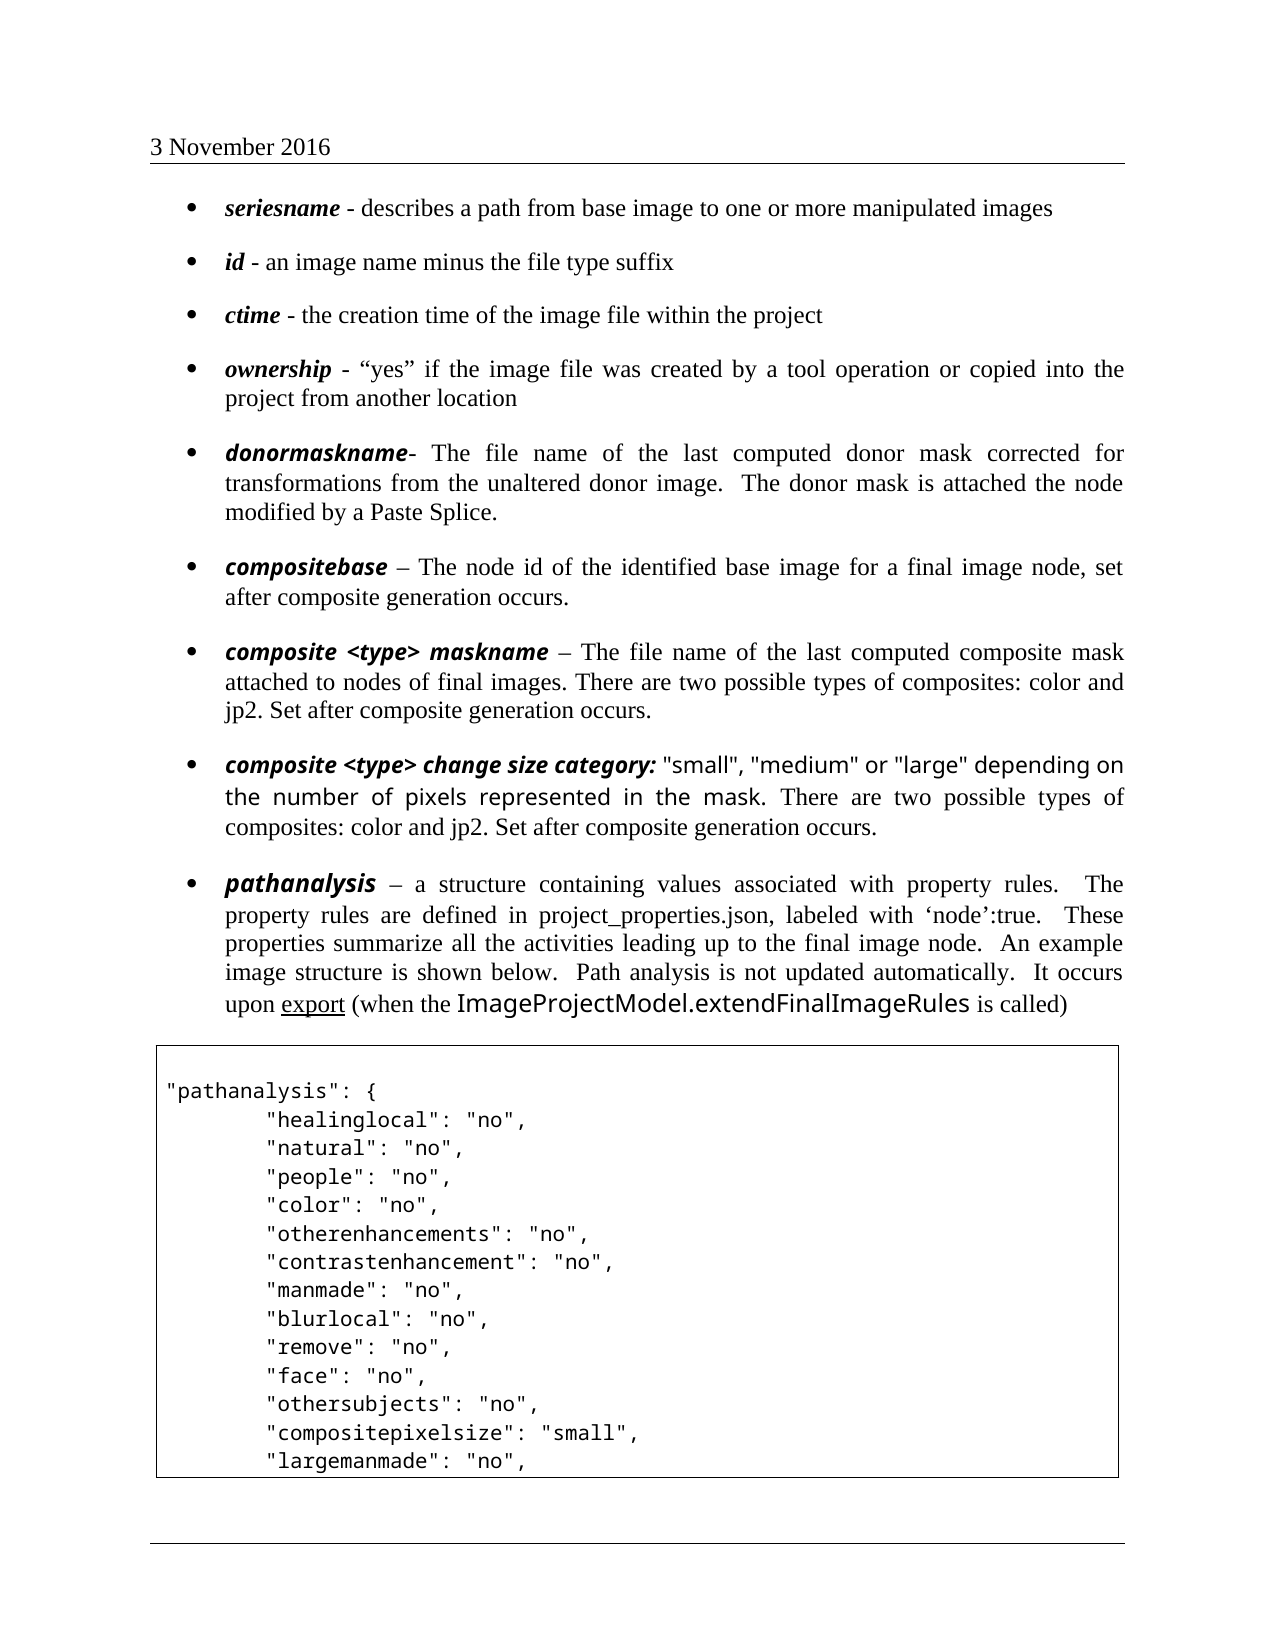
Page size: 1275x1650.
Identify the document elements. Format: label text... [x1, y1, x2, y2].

text "pathanalysis": { [157, 1073, 1118, 1102]
text "blurlocal": "no", [157, 1301, 1118, 1329]
list compositebase – The node id of the identified base image for a final image node, set after composite generation occurs. [187, 551, 1125, 611]
list composite <type> change size category: "small", "medium" or "large" depending on the number of pixels represented in the mask. There are two possible types of composites: color and jp2. Set after composite generation occurs. [187, 749, 1125, 841]
list seriesname - describes a path from base image to one or more manipulated images [187, 193, 1125, 222]
text "color": "no", [157, 1187, 1118, 1216]
list donormaskname- The file name of the last computed donor mask corrected for transformations from the unaltered donor image. The donor mask is attached the node modified by a Paste Splice. [187, 437, 1125, 526]
text "healinglocal": "no", [157, 1102, 1118, 1130]
list ctime - the creation time of the image file within the project [187, 301, 1125, 329]
list composite <type> maskname – The file name of the last computed composite mask attached to nodes of final images. There are two possible types of composites: color and jp2. Set after composite generation occurs. [187, 636, 1125, 724]
list id - an image name minus the file type suffix [187, 247, 1125, 276]
list ownership - “yes” if the image file was created by a tool operation or copied into the project from another location [187, 354, 1125, 412]
text "people": "no", [157, 1159, 1118, 1187]
text "otherenhancements": "no", [157, 1216, 1118, 1244]
text "natural": "no", [157, 1130, 1118, 1159]
text "face": "no", [157, 1358, 1118, 1386]
text "compositepixelsize": "small", [157, 1415, 1118, 1443]
text "contrastenhancement": "no", [157, 1244, 1118, 1272]
list pathanalysis – a structure containing values associated with property rules. The property rules are defined in project_properties.json, labeled with ‘node’:true. These properties summarize all the activities leading up to the final image node. An example image structure is shown below. Path analysis is not updated automatically. It occurs upon export (when the ImageProjectModel.extendFinalImageRules is called) [187, 866, 1125, 1020]
text "othersubjects": "no", [157, 1386, 1118, 1415]
text "remove": "no", [157, 1329, 1118, 1358]
text "largemanmade": "no", [157, 1443, 1118, 1477]
text "manmade": "no", [157, 1272, 1118, 1301]
